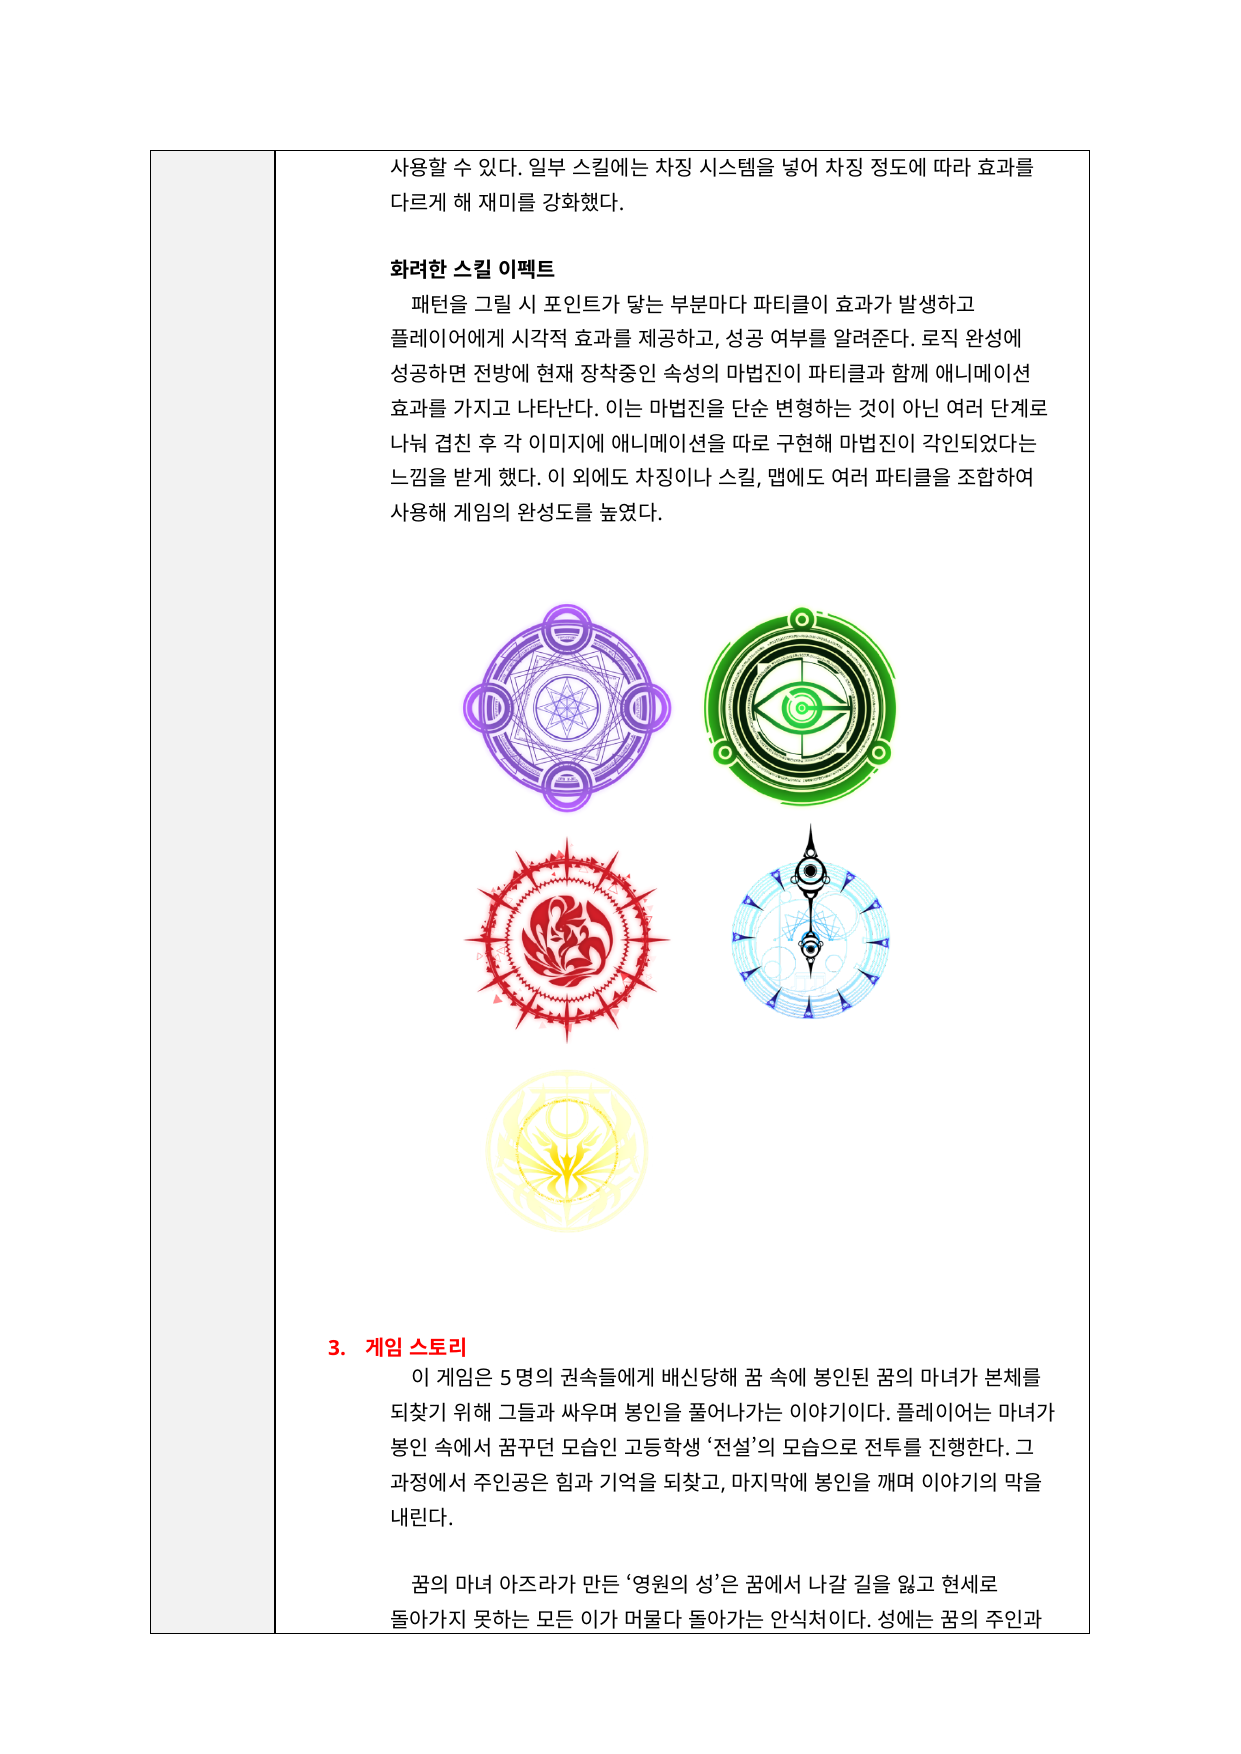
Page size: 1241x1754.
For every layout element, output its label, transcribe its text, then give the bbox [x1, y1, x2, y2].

table_cell 소개 [151, 151, 274, 1633]
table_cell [276, 151, 1089, 1633]
picture [390, 531, 987, 1327]
